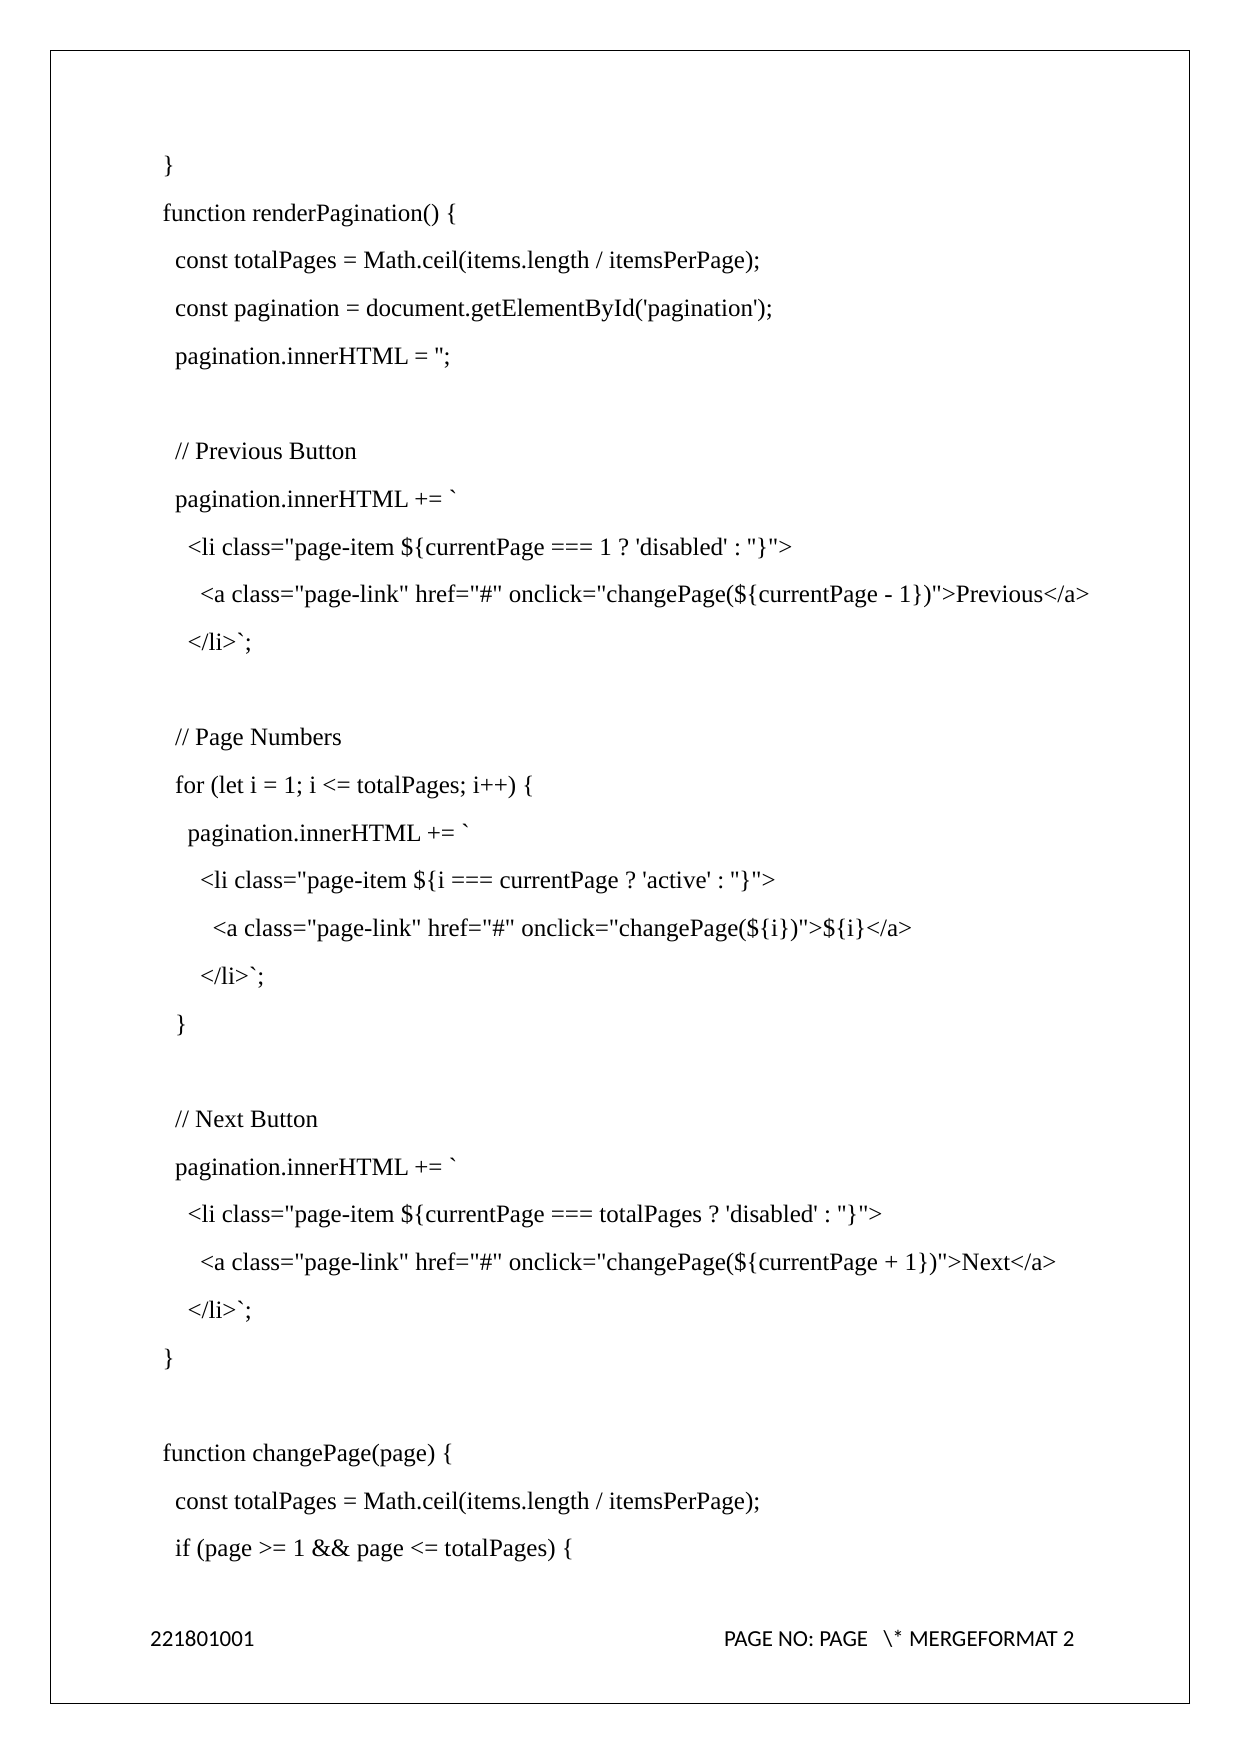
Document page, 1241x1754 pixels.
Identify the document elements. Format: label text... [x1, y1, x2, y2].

text </li>`; [150, 1295, 1090, 1324]
text } [150, 1009, 1090, 1037]
text const totalPages = Math.ceil(items.length / itemsPerPage); [150, 245, 1090, 274]
text pagination.innerHTML = ''; [150, 341, 1090, 369]
text pagination.innerHTML += ` [150, 818, 1090, 847]
text // Page Numbers [150, 722, 1090, 751]
text // Previous Button [150, 436, 1090, 465]
text </li>`; [150, 961, 1090, 990]
text const totalPages = Math.ceil(items.length / itemsPerPage); [150, 1486, 1090, 1514]
text } [150, 150, 1090, 179]
text const pagination = document.getElementById('pagination'); [150, 293, 1090, 322]
text <li class="page-item ${currentPage === 1 ? 'disabled' : ''}"> [150, 532, 1090, 560]
text function renderPagination() { [150, 198, 1090, 226]
text <li class="page-item ${i === currentPage ? 'active' : ''}"> [150, 866, 1090, 894]
text for (let i = 1; i <= totalPages; i++) { [150, 770, 1090, 799]
text <li class="page-item ${currentPage === totalPages ? 'disabled' : ''}"> [150, 1199, 1090, 1228]
text <a class="page-link" href="#" onclick="changePage(${i})">${i}</a> [150, 913, 1090, 942]
text if (page >= 1 && page <= totalPages) { [150, 1533, 1090, 1562]
text } [150, 1343, 1090, 1371]
text // Next Button [150, 1104, 1090, 1133]
text <a class="page-link" href="#" onclick="changePage(${currentPage + 1})">Next</a> [150, 1247, 1090, 1276]
text pagination.innerHTML += ` [150, 484, 1090, 513]
text <a class="page-link" href="#" onclick="changePage(${currentPage - 1})">Previous</a> [150, 579, 1090, 608]
text pagination.innerHTML += ` [150, 1152, 1090, 1181]
text </li>`; [150, 627, 1090, 656]
text function changePage(page) { [150, 1438, 1090, 1467]
